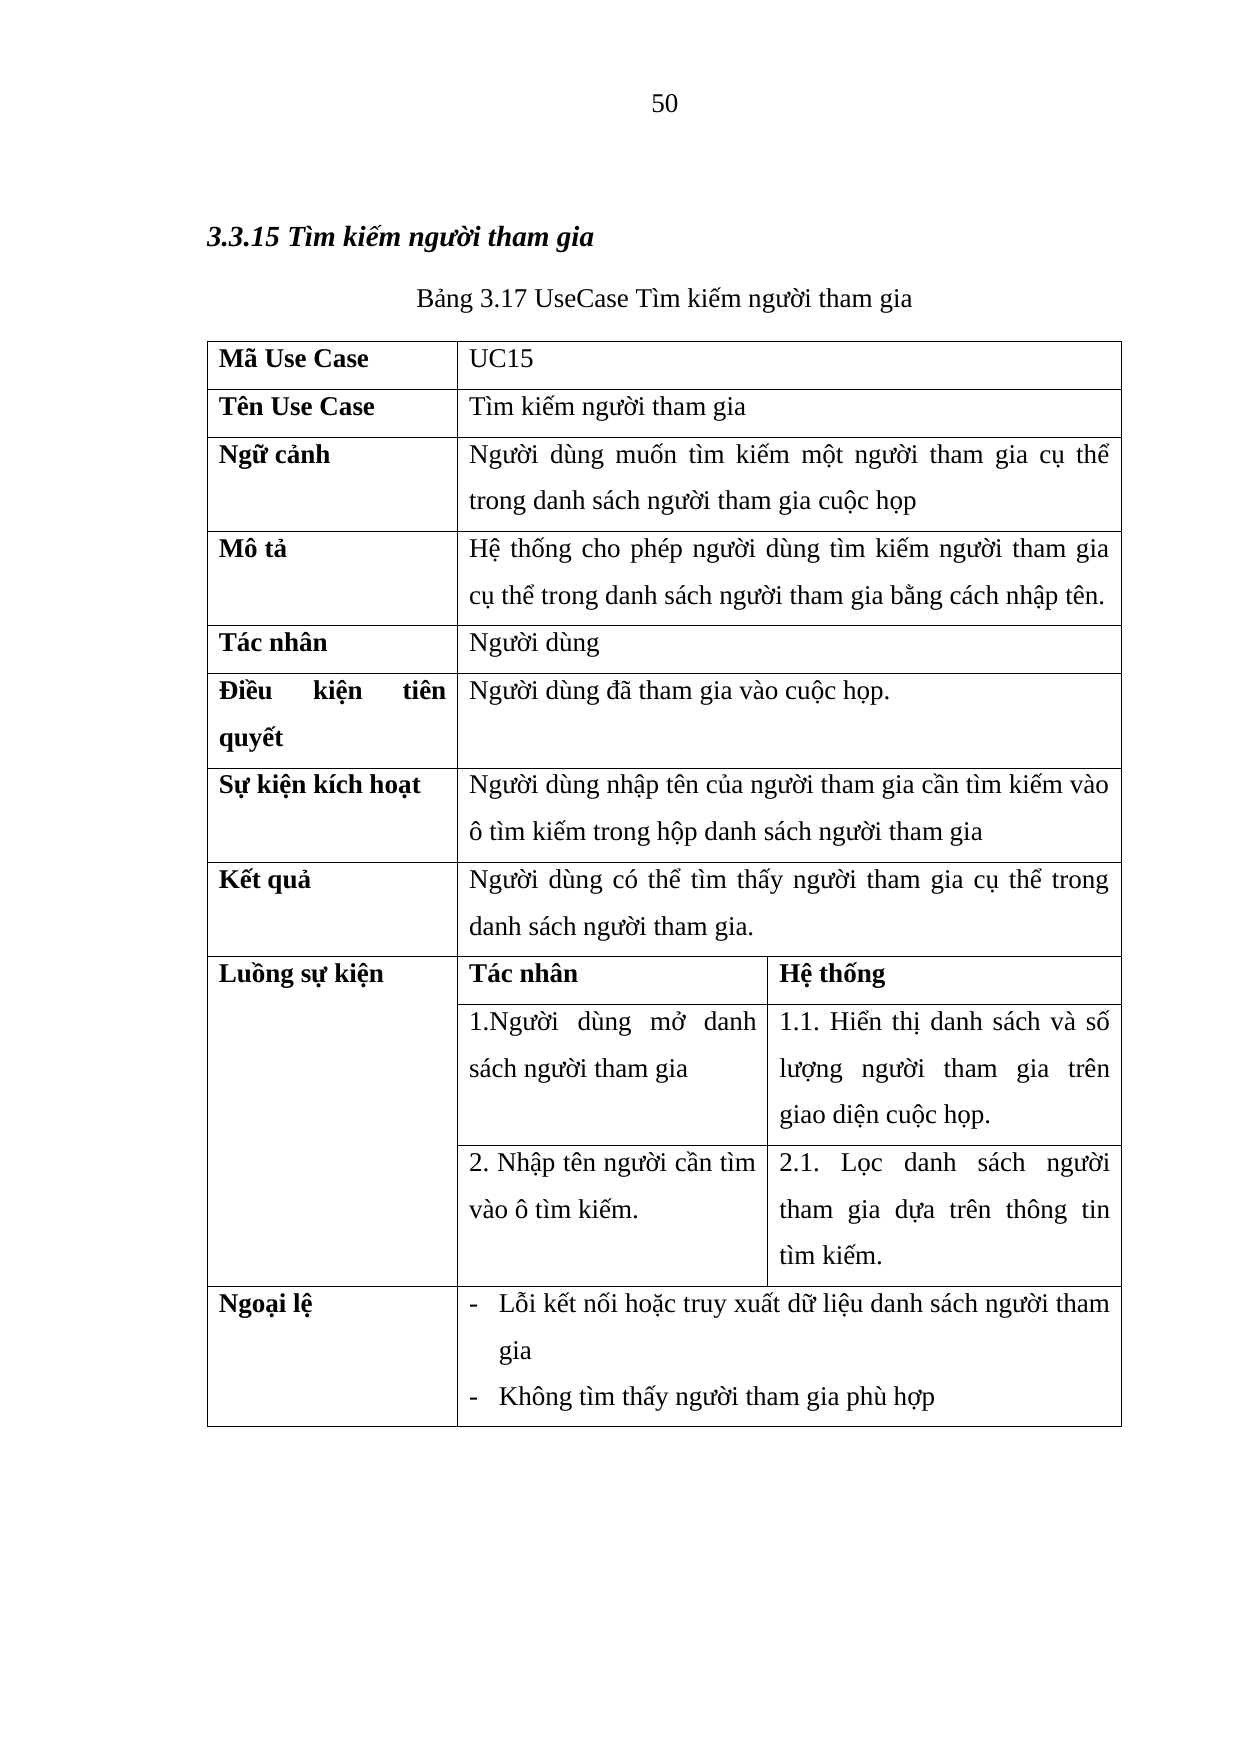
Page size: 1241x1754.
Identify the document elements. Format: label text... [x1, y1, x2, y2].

table_cell Ngoại lệ [208, 1287, 457, 1426]
table_cell Sự kiện kích hoạt [208, 769, 457, 862]
table_cell Ngữ cảnh [208, 438, 457, 531]
table_cell Tác nhân [208, 626, 457, 673]
table_cell Điều kiện tiên quyết [208, 674, 457, 767]
table_cell 2.1. Lọc danh sách người tham gia dựa trên thông tin tìm kiếm. [768, 1146, 1121, 1286]
table_cell 1.Người dùng mở danh sách người tham gia [458, 1005, 767, 1145]
table_cell Lỗi kết nối hoặc truy xuất dữ liệu danh sách người tham gia Không tìm thấy người tham gia phù hợp [458, 1287, 1121, 1426]
table_cell Tìm kiếm người tham gia [458, 390, 1121, 437]
table_cell Người dùng nhập tên của người tham gia cần tìm kiếm vào ô tìm kiếm trong hộp danh sách người tham gia [458, 769, 1121, 862]
table_cell Người dùng [458, 626, 1121, 673]
table_cell Hệ thống [768, 957, 1121, 1004]
table_cell 1.1. Hiển thị danh sách và số lượng người tham gia trên giao diện cuộc họp. [768, 1005, 1121, 1145]
text Bảng 3.17 UseCase Tìm kiếm người tham gia [207, 282, 1122, 313]
table_cell Người dùng muốn tìm kiếm một người tham gia cụ thể trong danh sách người tham gia cuộc họp [458, 438, 1121, 531]
table_cell Luồng sự kiện [208, 957, 457, 1286]
subtitle Tìm kiếm người tham gia [207, 219, 1122, 253]
table_cell Người dùng có thể tìm thấy người tham gia cụ thể trong danh sách người tham gia. [458, 863, 1121, 956]
table_cell Mô tả [208, 532, 457, 625]
table_header Mã Use Case [208, 342, 457, 389]
table_cell Tên Use Case [208, 390, 457, 437]
table_cell Người dùng đã tham gia vào cuộc họp. [458, 674, 1121, 767]
table_cell Tác nhân [458, 957, 767, 1004]
table_header UC15 [458, 342, 1121, 389]
table_cell Hệ thống cho phép người dùng tìm kiếm người tham gia cụ thể trong danh sách người tham gia bằng cách nhập tên. [458, 532, 1121, 625]
table_cell 2. Nhập tên người cần tìm vào ô tìm kiếm. [458, 1146, 767, 1286]
table_cell Kết quả [208, 863, 457, 956]
